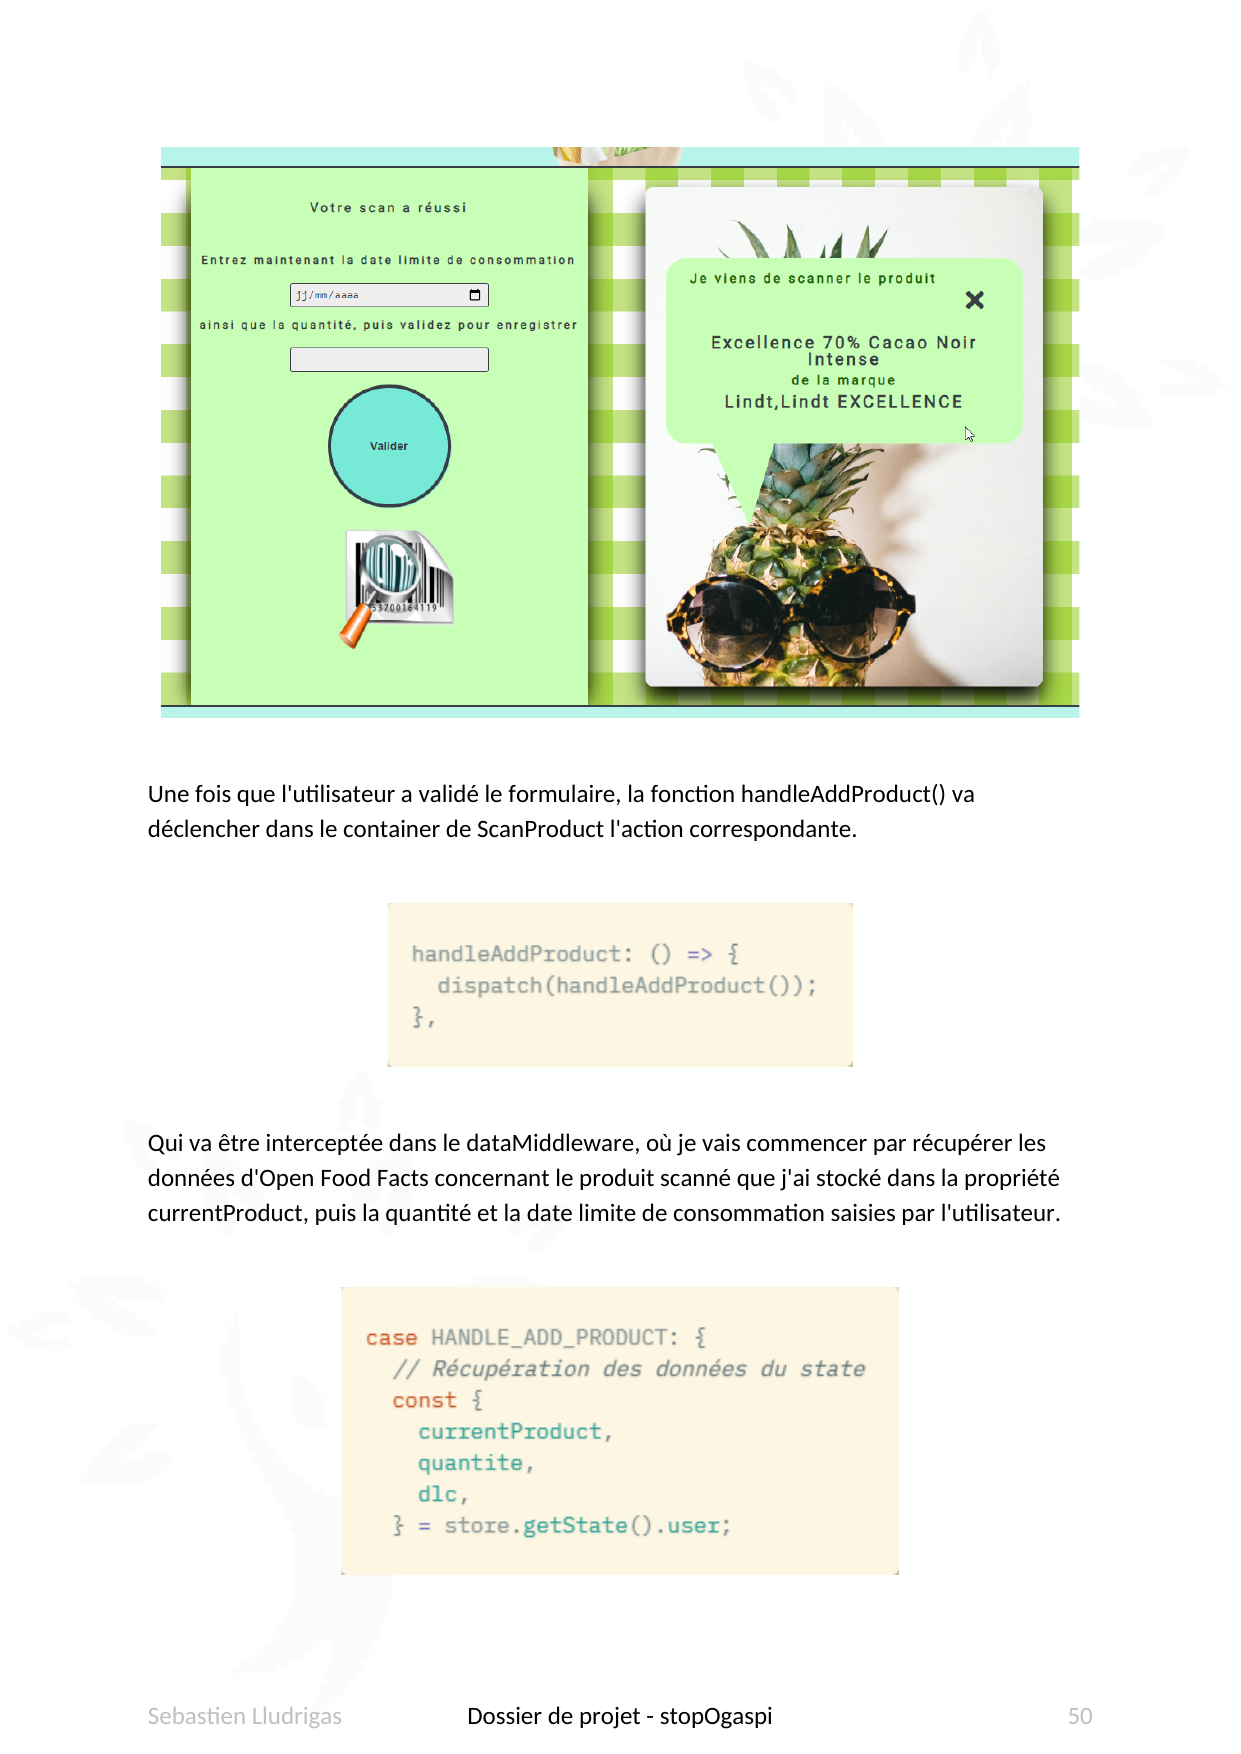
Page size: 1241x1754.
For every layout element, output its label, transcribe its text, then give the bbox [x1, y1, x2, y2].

text Qui va être interceptée dans le dataMiddleware, où je vais commencer par récupérer les données d'Open Food Facts concernant le produit scanné que j'ai stocké dans la propriété currentProduct, puis la quantité et la date limite de consommation saisies par l'utilisateur. [148, 1127, 1093, 1227]
picture [387, 903, 853, 1067]
text Une fois que l'utilisateur a validé le formulaire, la fonction handleAddProduct() va déclencher dans le container de ScanProduct l'action correspondante. [148, 778, 1093, 843]
picture [341, 1287, 899, 1575]
picture [161, 147, 1080, 718]
